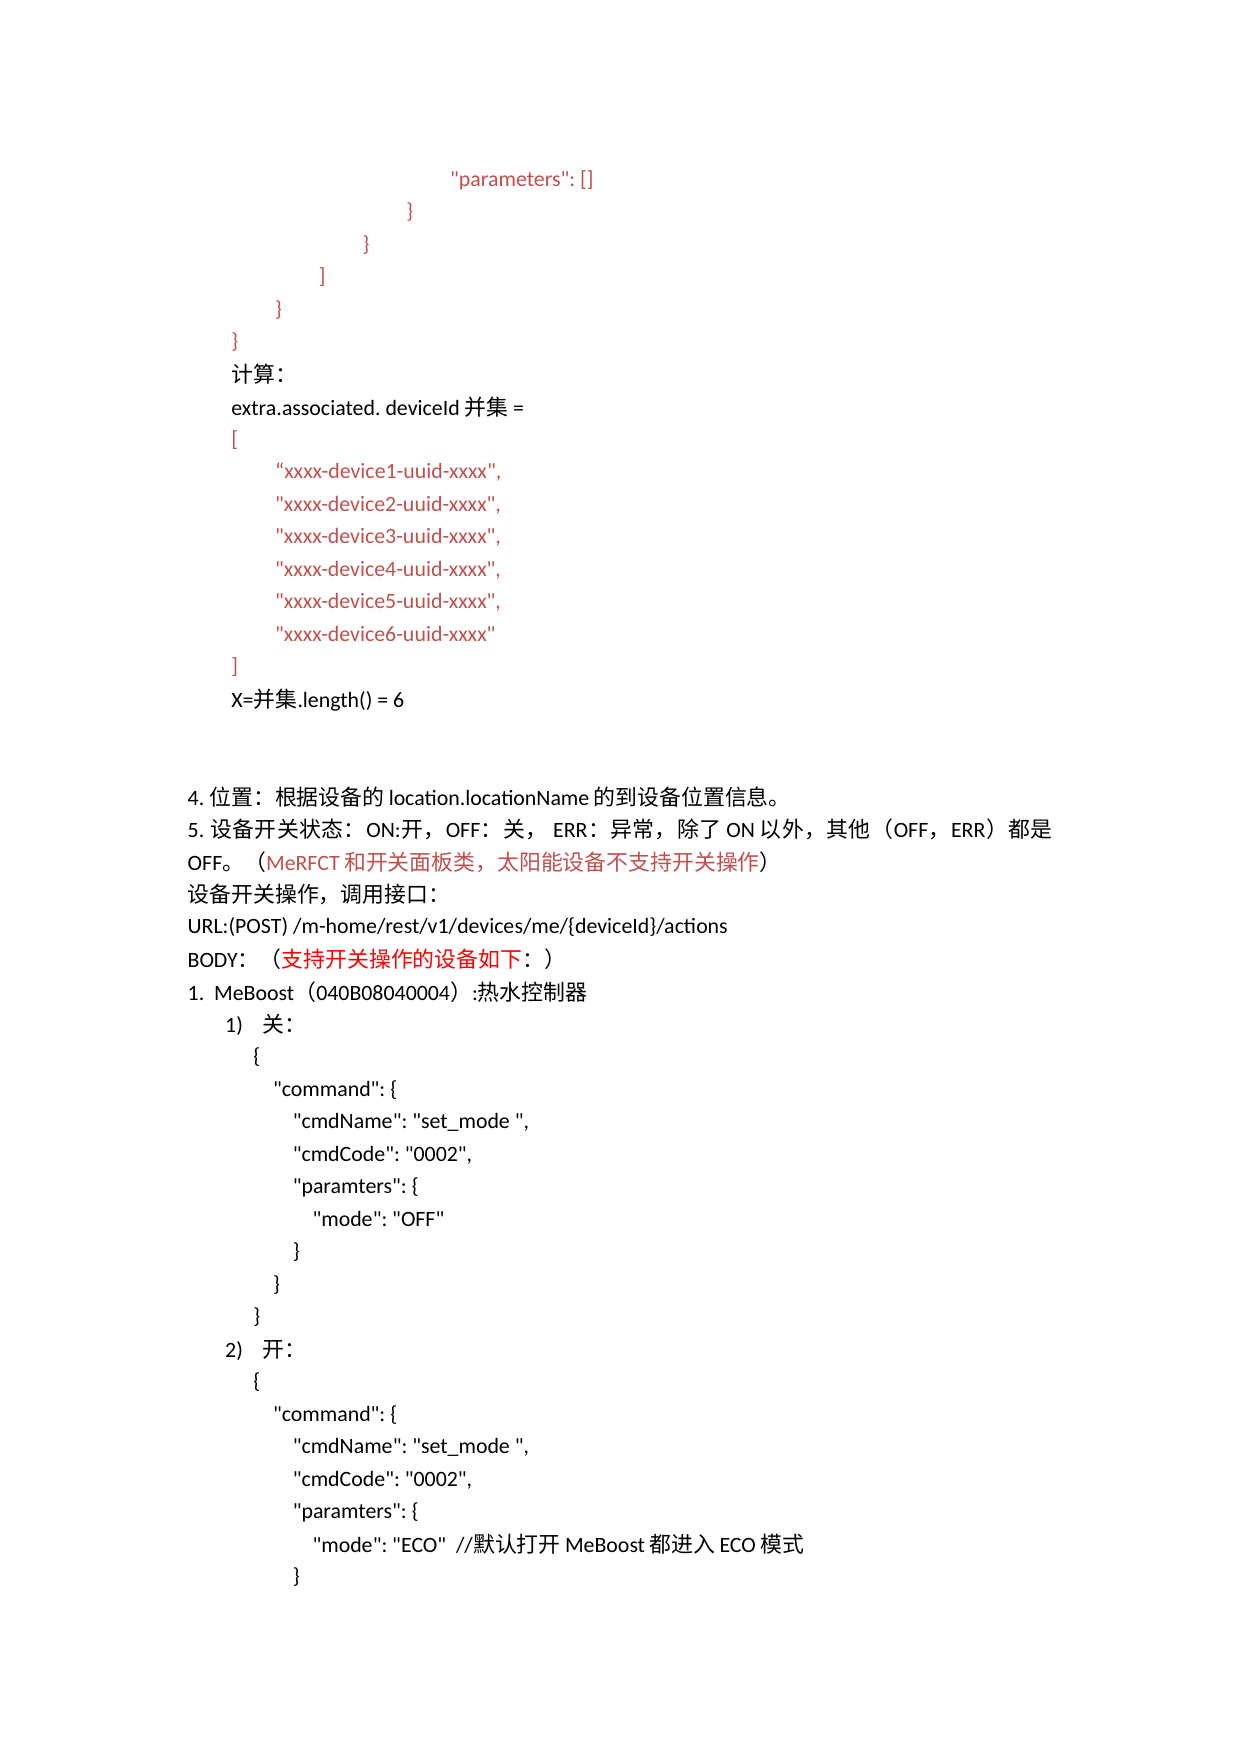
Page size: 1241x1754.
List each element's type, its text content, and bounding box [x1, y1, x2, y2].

text "xxxx-device5-uuid-xxxx", [231, 584, 1053, 617]
text } [253, 1234, 1053, 1267]
text } [253, 1267, 1053, 1299]
text "parameters": [] [231, 162, 1053, 194]
text } [253, 1299, 1053, 1332]
text "xxxx-device6-uuid-xxxx" [231, 617, 1053, 649]
list 关： [225, 1007, 1053, 1039]
text BODY：（支持开关操作的设备如下：） [187, 942, 1053, 974]
text } [231, 324, 1053, 357]
text } [253, 1559, 1053, 1592]
text "xxxx-device4-uuid-xxxx", [231, 552, 1053, 584]
text X=并集.length() = 6 [231, 682, 1053, 714]
text } [231, 194, 1053, 227]
text [ [231, 422, 1053, 454]
text "cmdName": "set_mode ", [253, 1429, 1053, 1462]
text "xxxx-device2-uuid-xxxx", [231, 487, 1053, 519]
text "cmdCode": "0002", [253, 1462, 1053, 1494]
text 计算： [231, 357, 1053, 389]
text ] [231, 259, 1053, 292]
text "command": { [253, 1072, 1053, 1104]
text "cmdCode": "0002", [253, 1137, 1053, 1169]
list 开： [225, 1332, 1053, 1364]
text "mode": "ECO" //默认打开MeBoost都进入ECO模式 [253, 1527, 1053, 1559]
text ] [231, 649, 1053, 682]
text "command": { [253, 1397, 1053, 1429]
text "paramters": { [253, 1169, 1053, 1202]
text "paramters": { [253, 1494, 1053, 1527]
text { [253, 1364, 1053, 1397]
text } [231, 292, 1053, 324]
text "xxxx-device3-uuid-xxxx", [231, 519, 1053, 552]
text 1. MeBoost（040B08040004）:热水控制器 [187, 974, 1053, 1007]
text 设备开关操作，调用接口： [187, 877, 1053, 909]
text { [253, 1039, 1053, 1072]
text extra.associated. deviceId并集 = [231, 389, 1053, 422]
text "cmdName": "set_mode ", [253, 1104, 1053, 1137]
text "mode": "OFF" [253, 1202, 1053, 1234]
text } [231, 227, 1053, 259]
text “xxxx-device1-uuid-xxxx", [231, 454, 1053, 487]
text 4. 位置：根据设备的location.locationName的到设备位置信息。 [187, 779, 1053, 812]
text 5. 设备开关状态：ON:开，OFF：关， ERR：异常，除了ON以外，其他（OFF，ERR）都是OFF。（MeRFCT和开关面板类，太阳能设备不支持开关操作） [187, 812, 1053, 877]
text URL:(POST) /m-home/rest/v1/devices/me/{deviceId}/actions [187, 909, 1053, 942]
